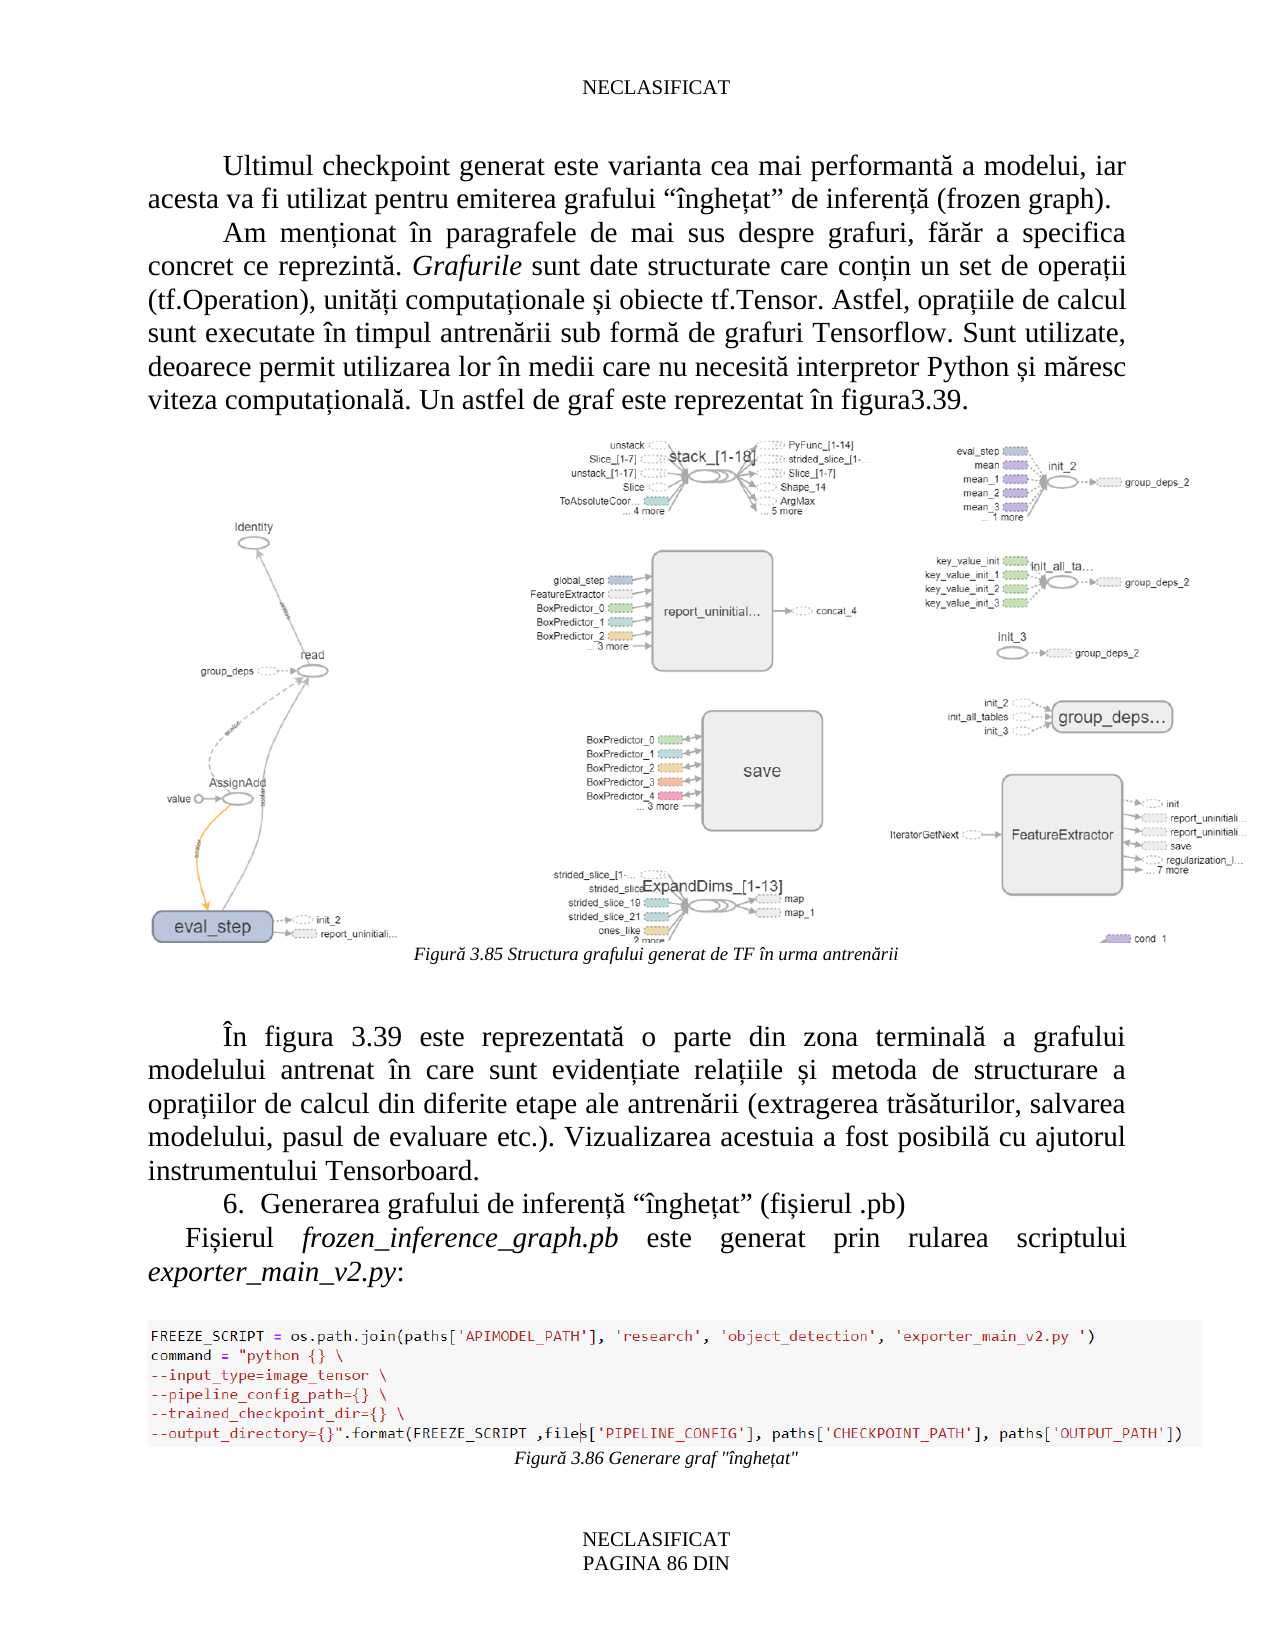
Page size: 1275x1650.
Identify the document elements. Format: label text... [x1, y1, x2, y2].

text Am menționat în paragrafele de mai sus despre grafuri, fărăr a specifica concret ce reprezintă. Grafurile sunt date structurate care conțin un set de operații (tf.Operation), unități computaționale și obiecte tf.Tensor. Astfel, oprațiile de calcul sunt executate în timpul antrenării sub formă de grafuri Tensorflow. Sunt utilizate, deoarece permit utilizarea lor în medii care nu necesită interpretor Python și măresc viteza computațională. Un astfel de graf este reprezentat în figura3.39. [148, 215, 1127, 416]
text Ultimul checkpoint generat este varianta cea mai performantă a modelui, iar acesta va fi utilizat pentru emiterea grafului “înghețat” de inferență (frozen graph). [148, 148, 1127, 215]
text În figura 3.39 este reprezentată o parte din zona terminală a grafului modelului antrenat în care sunt evidențiate relațiile și metoda de structurare a oprațiilor de calcul din diferite etape ale antrenării (extragerea trăsăturilor, salvarea modelului, pasul de evaluare etc.). Vizualizarea acestuia a fost posibilă cu ajutorul instrumentului Tensorboard. [148, 1019, 1127, 1187]
picture [147, 434, 1248, 943]
picture [147, 1320, 1203, 1447]
list Generarea grafului de inferență “înghețat” (fișierul .pb) [223, 1187, 1127, 1220]
text Fișierul frozen_inference_graph.pb este generat prin rularea scriptului exporter_main_v2.py: [148, 1220, 1127, 1287]
